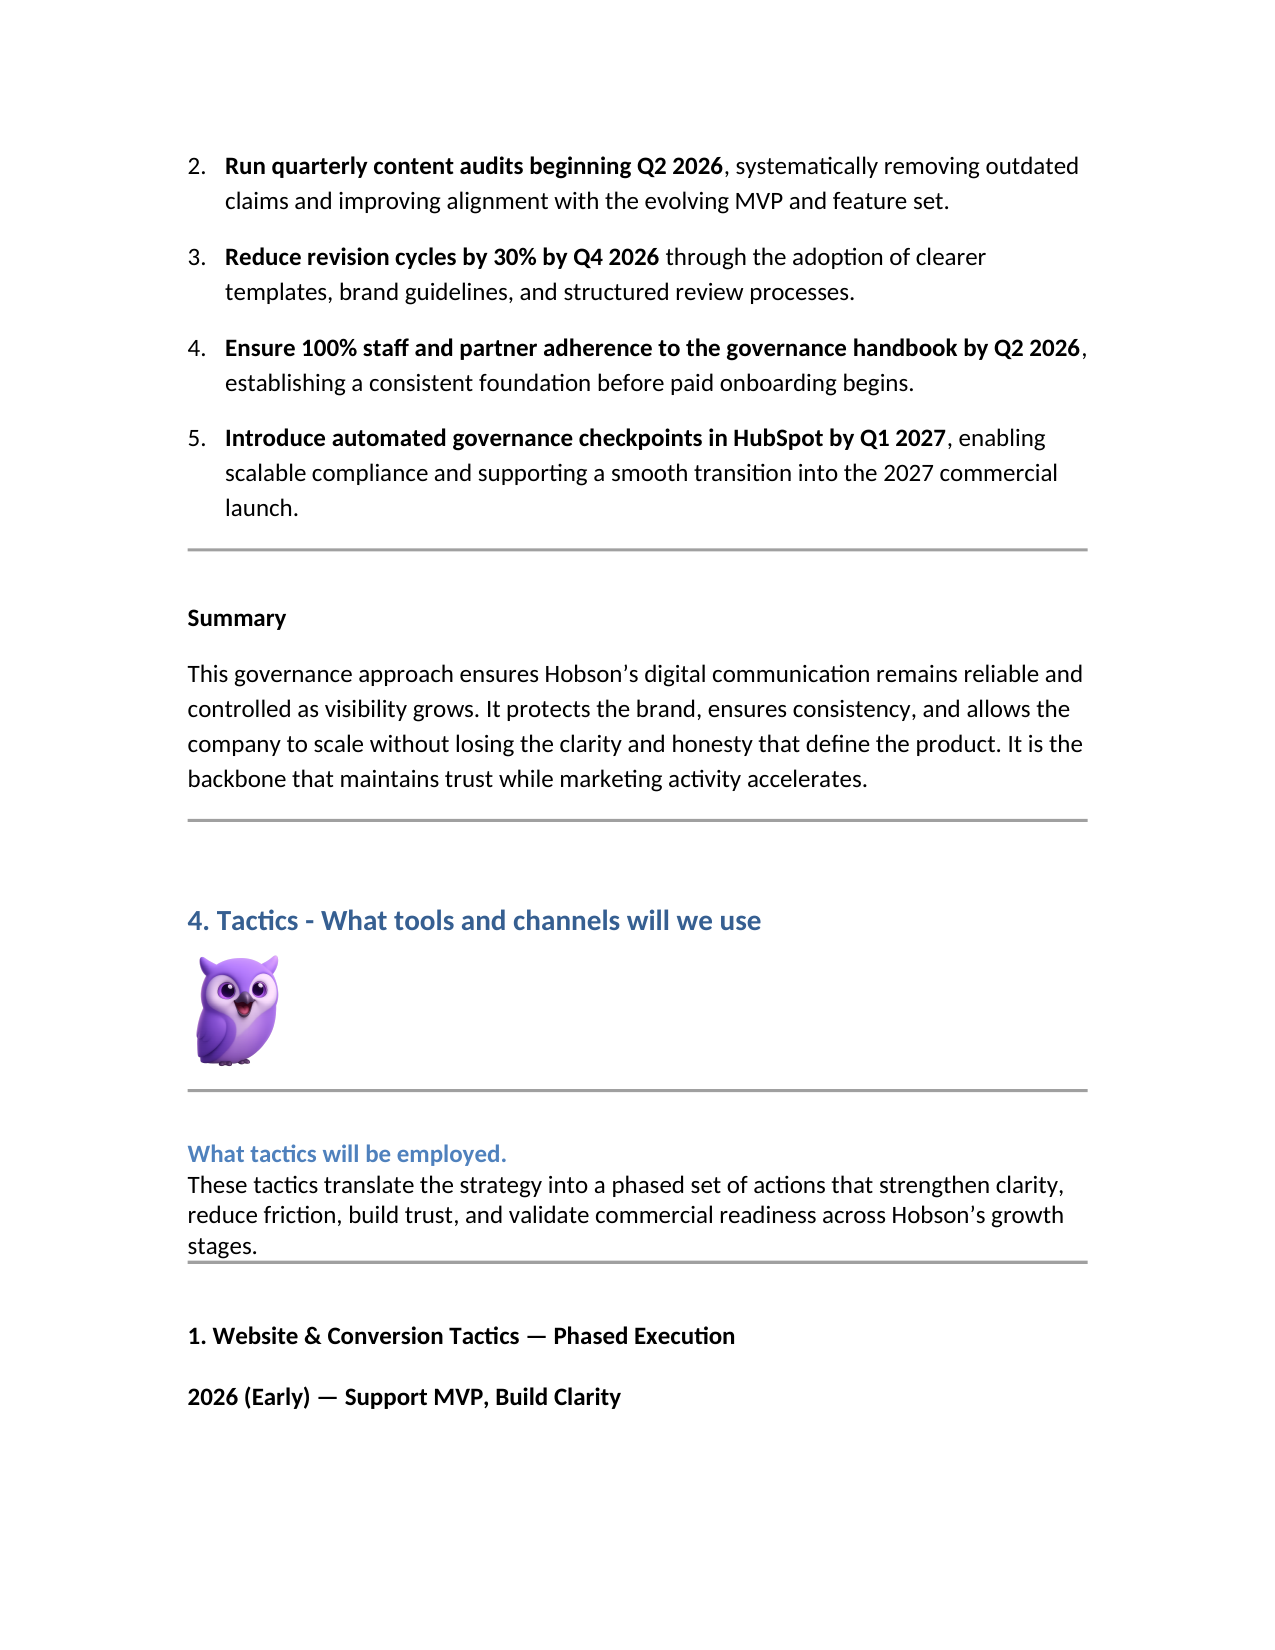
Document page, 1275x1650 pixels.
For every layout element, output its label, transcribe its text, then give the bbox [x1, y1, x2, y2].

list Ensure 100% staff and partner adherence to the governance handbook by Q2 2026, establishing a consistent foundation before paid onboarding begins. [187, 332, 1087, 397]
subtitle 4. Tactics - What tools and channels will we use [187, 902, 1087, 937]
list Reduce revision cycles by 30% by Q4 2026 through the adoption of clearer templates, brand guidelines, and structured review processes. [187, 241, 1087, 306]
text 1. Website & Conversion Tactics — Phased Execution [187, 1320, 1087, 1351]
subtitle What tactics will be employed. [187, 1139, 1087, 1169]
picture [187, 937, 289, 1089]
text These tactics translate the strategy into a phased set of actions that strengthen clarity, reduce friction, build trust, and validate commercial readiness across Hobson’s growth stages. [187, 1169, 1087, 1260]
text Summary [187, 602, 1087, 633]
text 2026 (Early) — Support MVP, Build Clarity [187, 1381, 1087, 1412]
list Run quarterly content audits beginning Q2 2026, systematically removing outdated claims and improving alignment with the evolving MVP and feature set. [187, 150, 1087, 216]
list Introduce automated governance checkpoints in HubSpot by Q1 2027, enabling scalable compliance and supporting a smooth transition into the 2027 commercial launch. [187, 422, 1087, 523]
text This governance approach ensures Hobson’s digital communication remains reliable and controlled as visibility grows. It protects the brand, ensures consistency, and allows the company to scale without losing the clarity and honesty that define the product. It is the backbone that maintains trust while marketing activity accelerates. [187, 658, 1087, 793]
